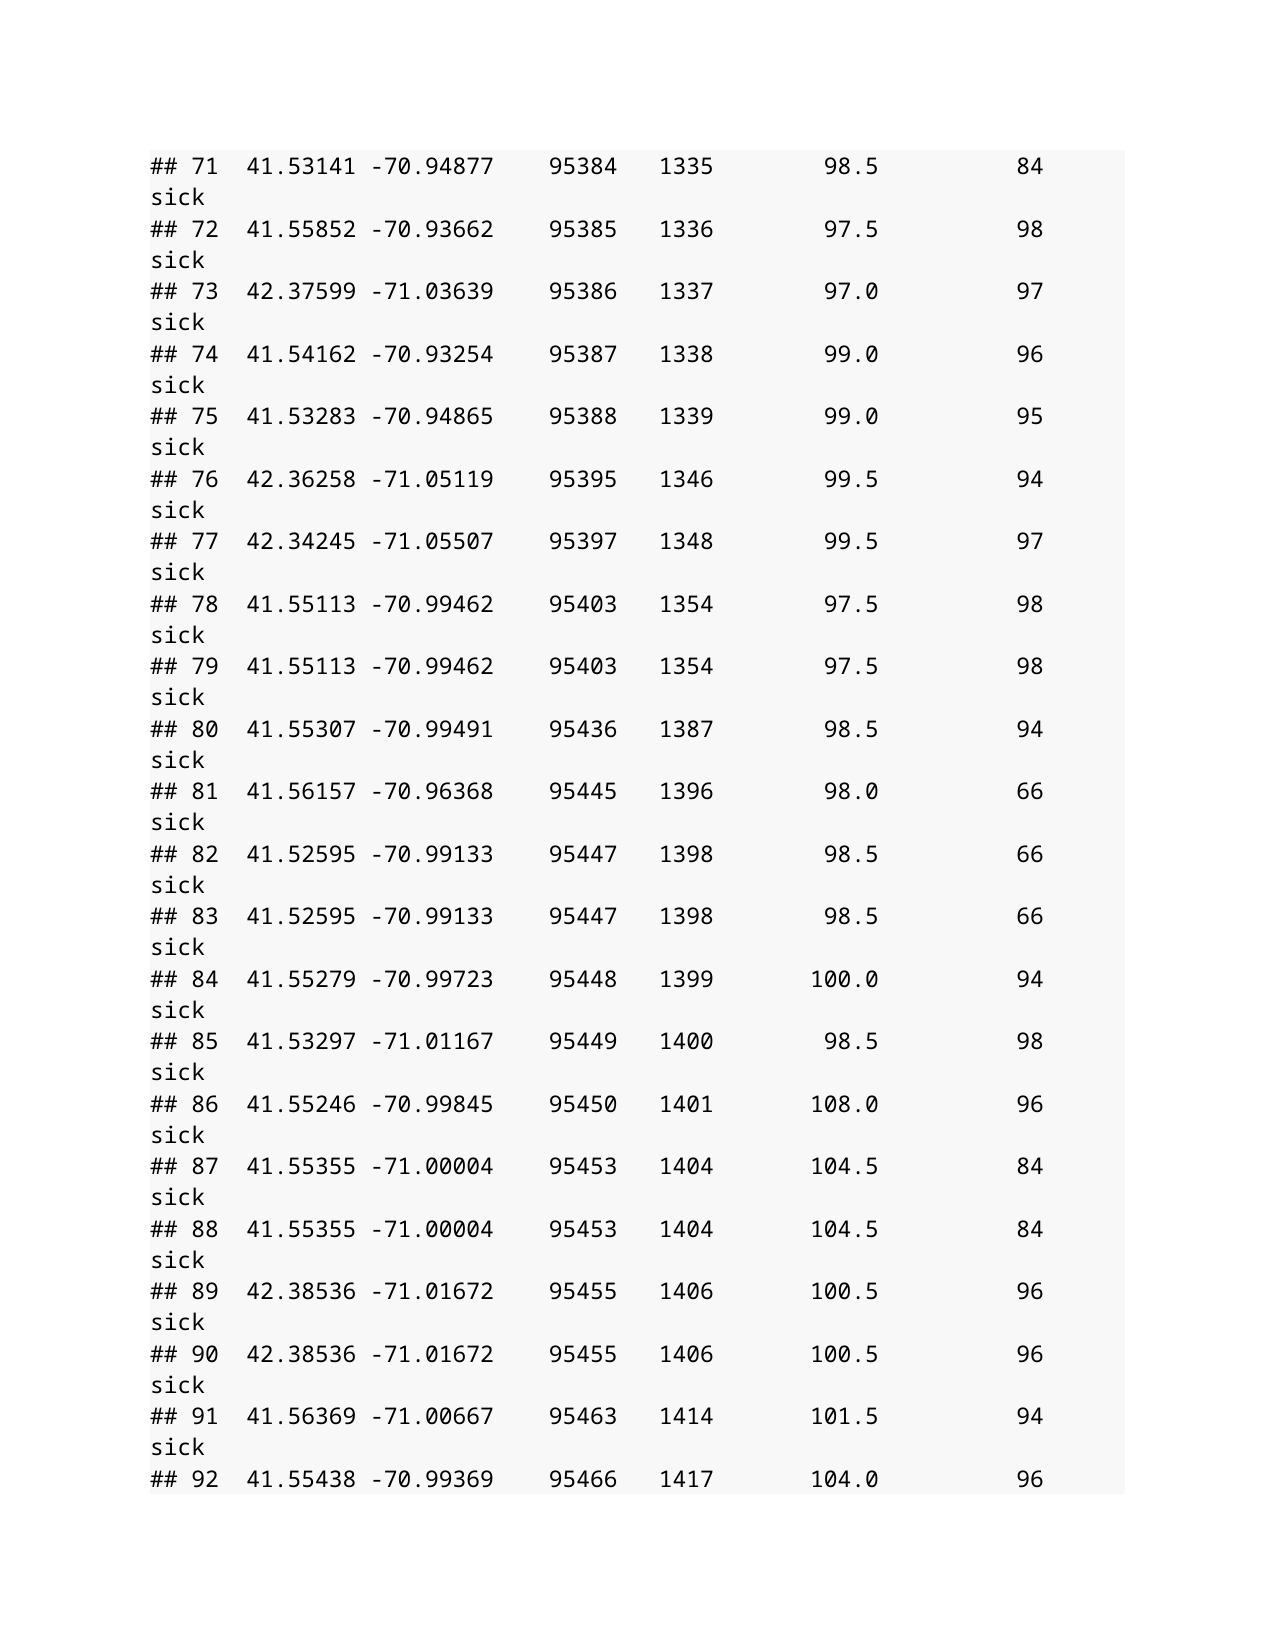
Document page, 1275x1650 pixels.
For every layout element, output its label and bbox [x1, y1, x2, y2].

text [150, 150, 1125, 1494]
